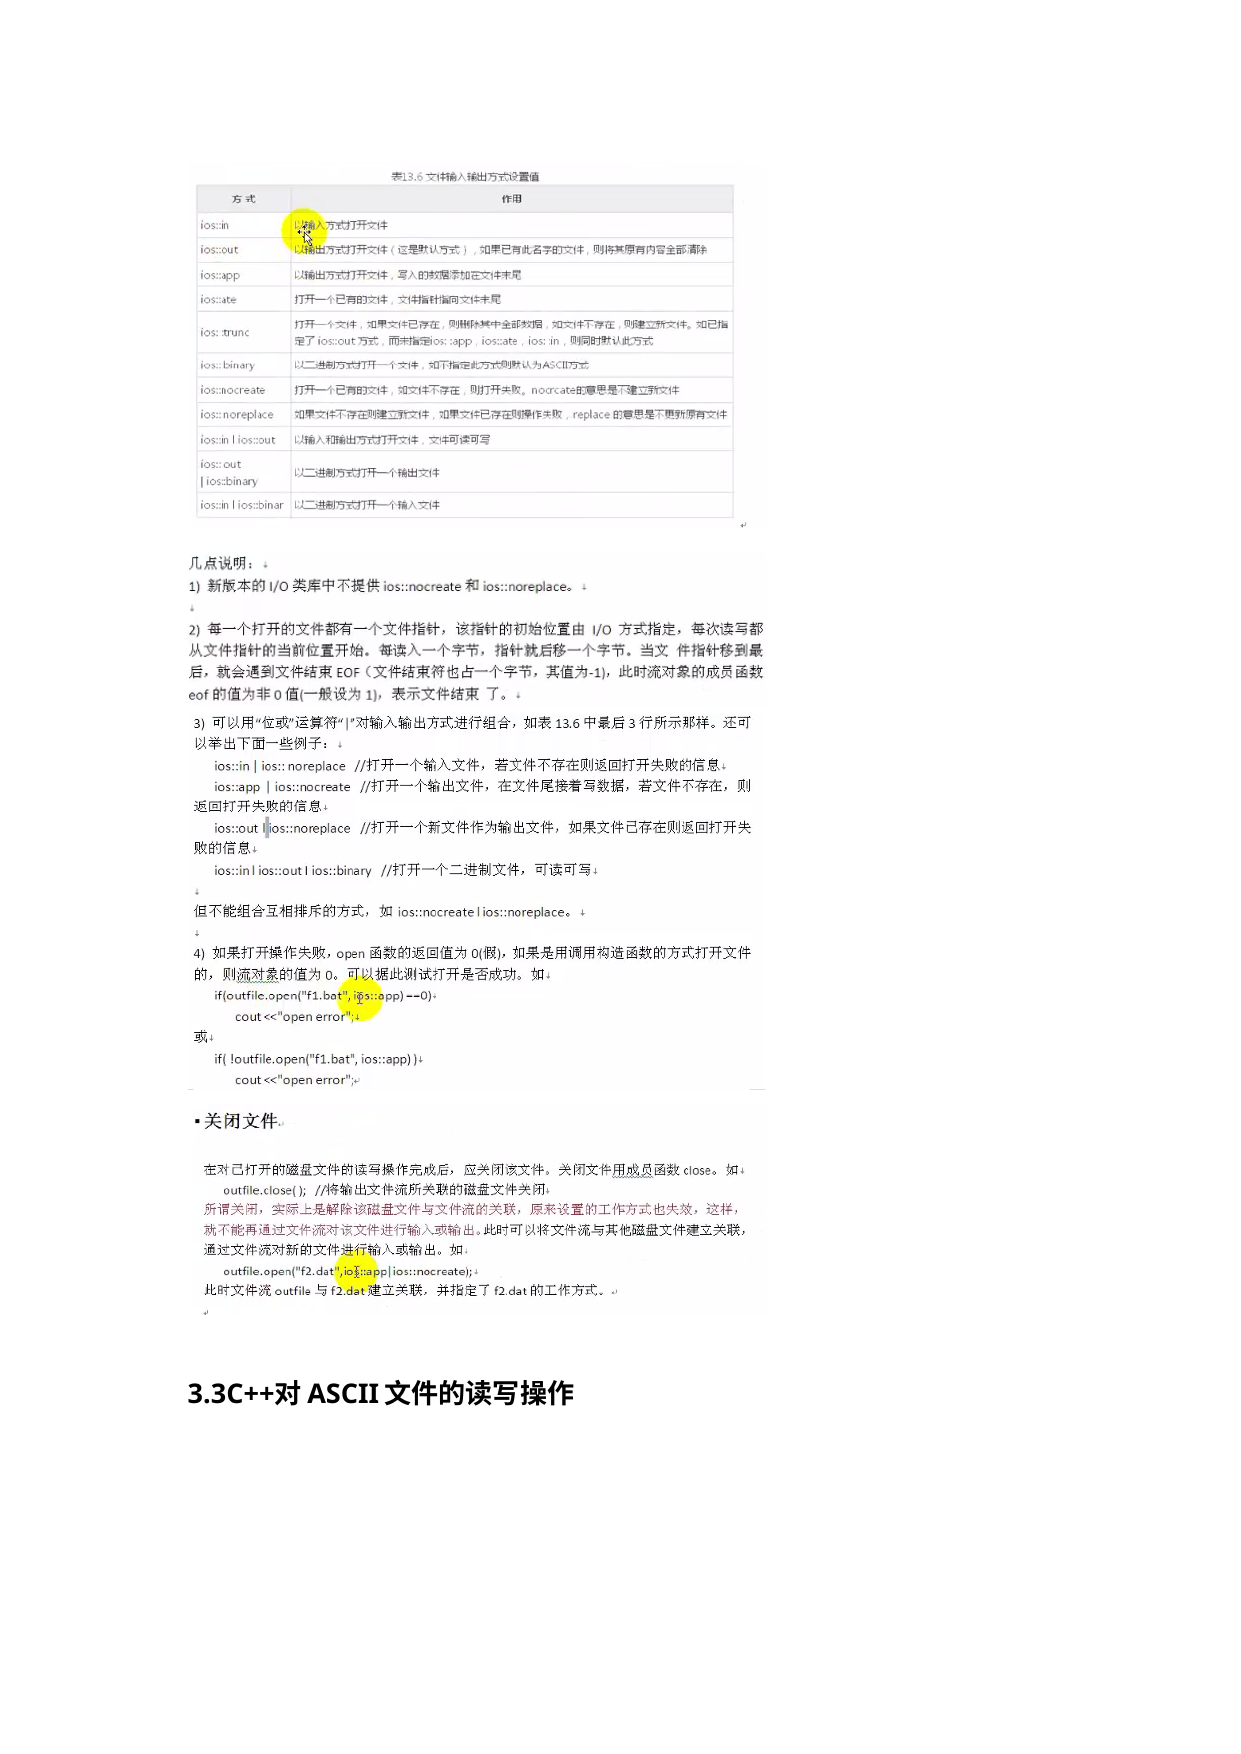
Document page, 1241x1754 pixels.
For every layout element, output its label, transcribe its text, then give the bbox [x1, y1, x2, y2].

picture [187, 162, 767, 528]
picture [187, 1104, 767, 1315]
picture [187, 552, 767, 707]
text 3.3C++对ASCII文件的读写操作 [187, 1359, 1053, 1424]
picture [187, 714, 766, 1090]
